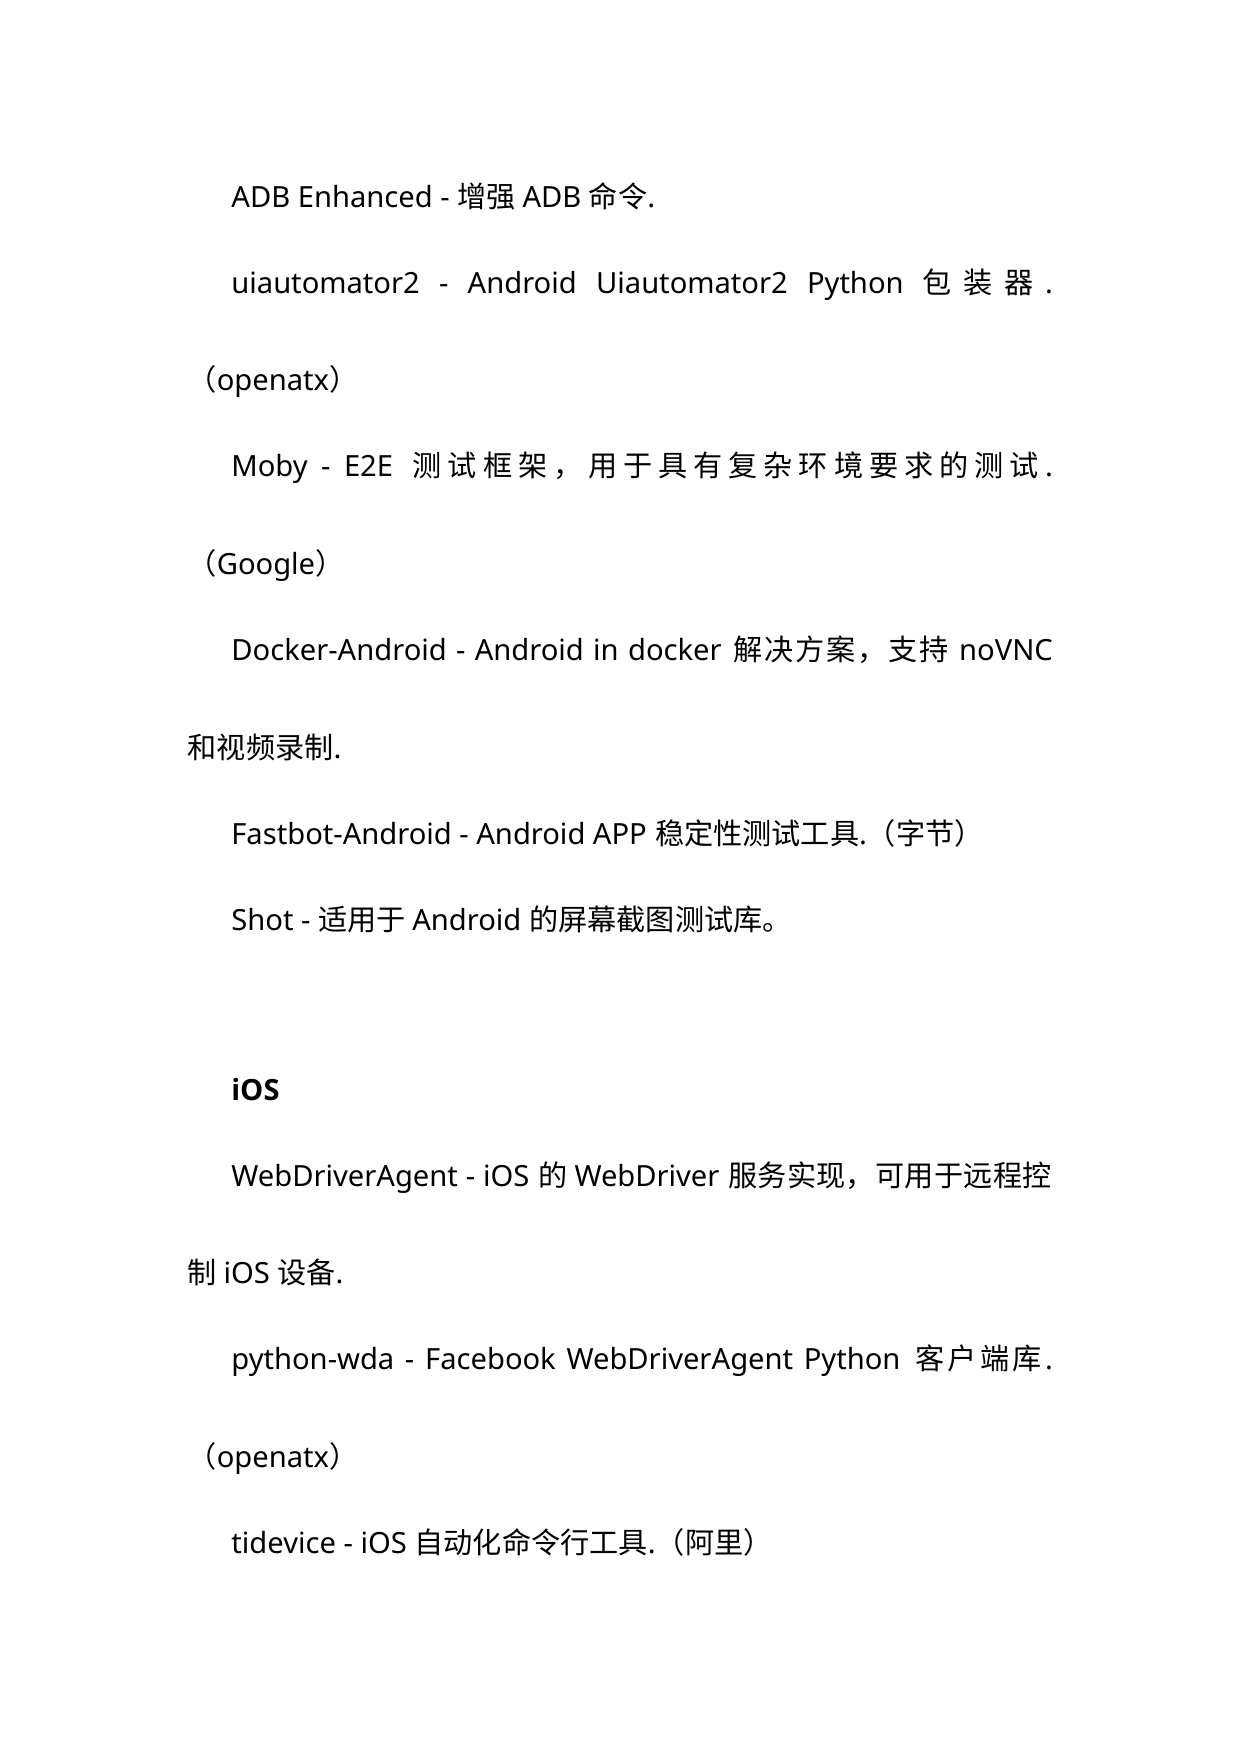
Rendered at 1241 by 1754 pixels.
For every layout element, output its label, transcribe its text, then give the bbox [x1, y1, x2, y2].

text uiautomator2 - Android Uiautomator2 Python包装器.（openatx） [187, 248, 1053, 411]
text Moby - E2E 测试框架，用于具有复杂环境要求的测试.（Google） [187, 432, 1053, 594]
text python-wda - Facebook WebDriverAgent Python 客户端库.（openatx） [187, 1324, 1053, 1487]
text iOS [187, 1056, 1053, 1121]
text ADB Enhanced - 增强 ADB 命令. [187, 162, 1053, 227]
text tidevice - iOS 自动化命令行工具.（阿里） [187, 1508, 1053, 1573]
text Fastbot-Android - Android APP 稳定性测试工具.（字节） [187, 799, 1053, 864]
text Shot - 适用于 Android 的屏幕截图测试库。 [187, 885, 1053, 950]
text WebDriverAgent - iOS 的 WebDriver 服务实现，可用于远程控制 iOS 设备. [187, 1141, 1053, 1303]
text Docker-Android - Android in docker 解决方案，支持 noVNC 和视频录制. [187, 615, 1053, 778]
